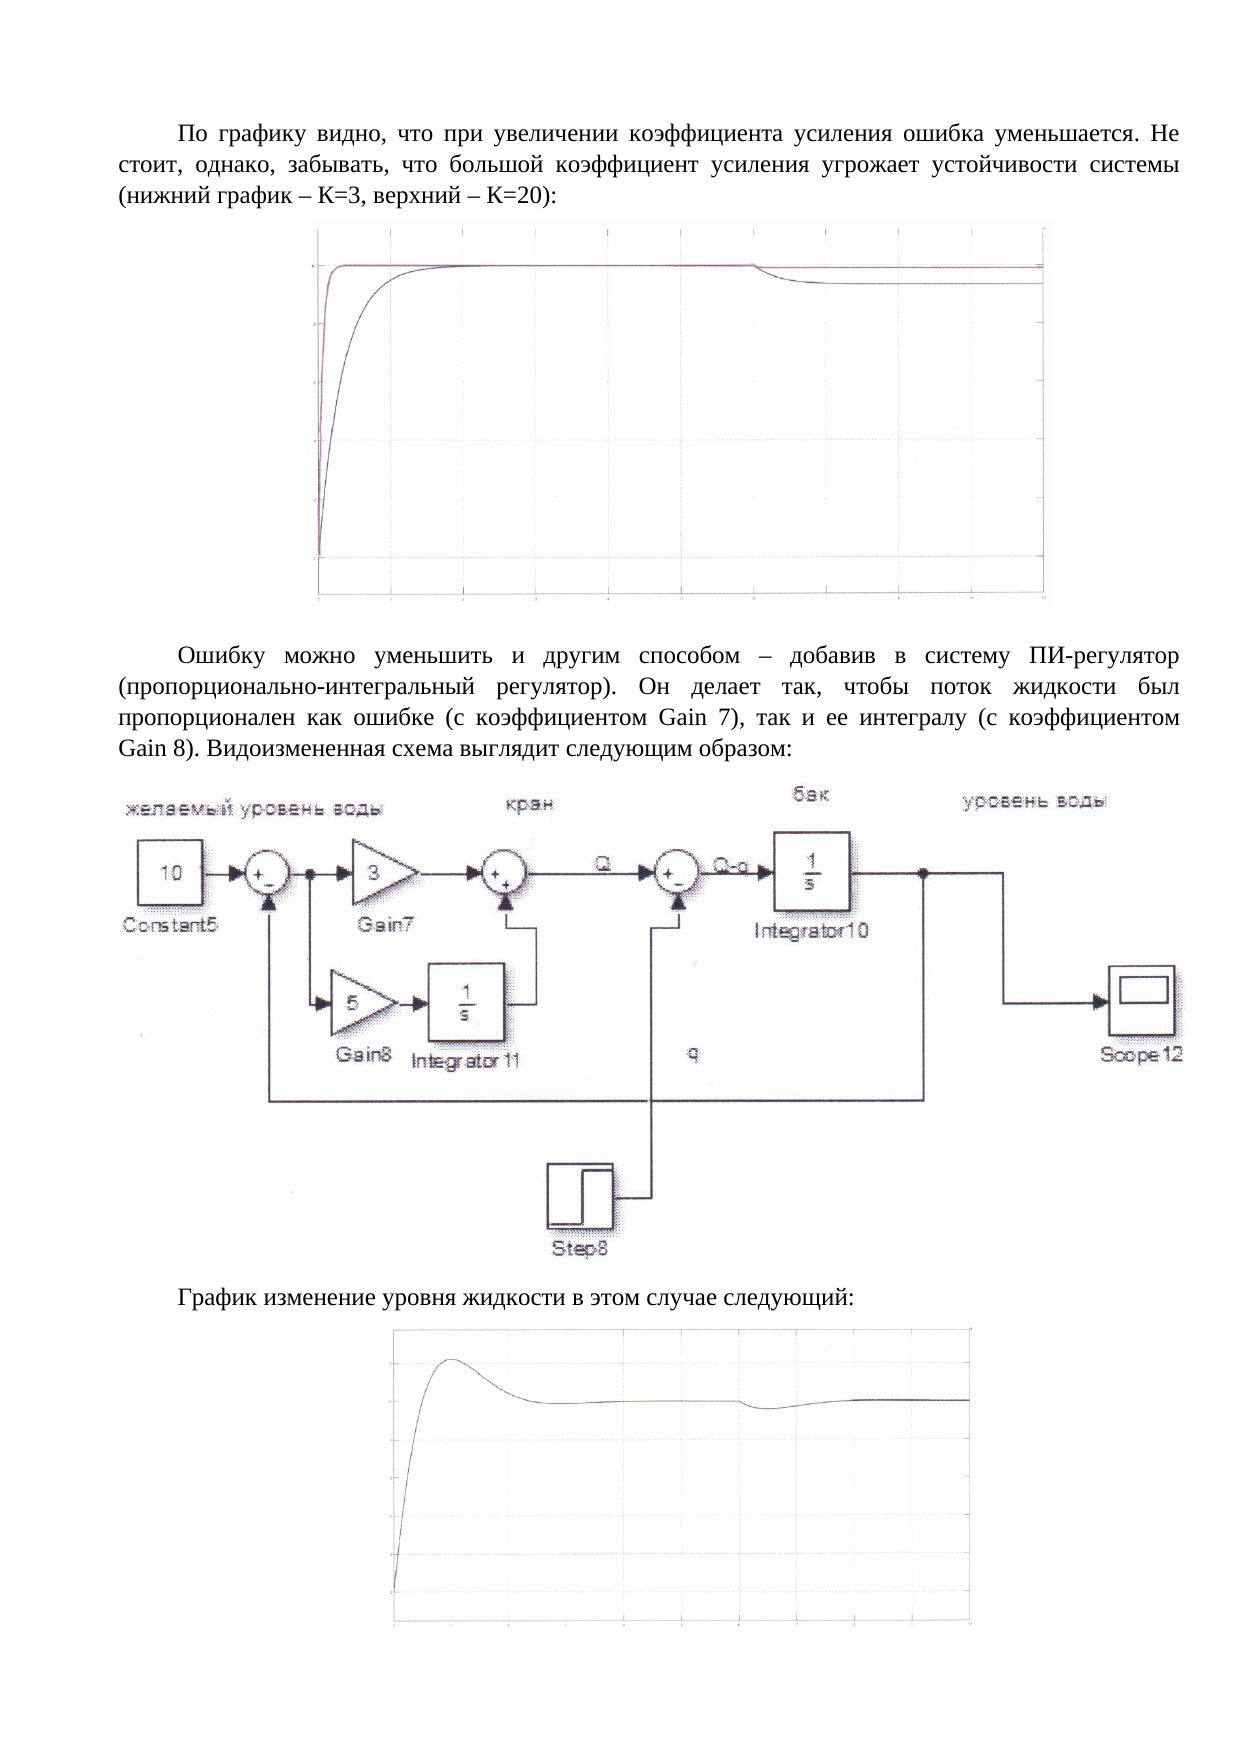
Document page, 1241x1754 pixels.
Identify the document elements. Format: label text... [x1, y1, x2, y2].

picture [118, 774, 1192, 1270]
text Ошибку можно уменьшить и другим способом – добавив в систему ПИ-регулятор (пропорционально-интегральный регулятор). Он делает так, чтобы поток жидкости был пропорционален как ошибке (с коэффициентом Gain 7), так и ее интегралу (с коэффициентом Gain 8). Видоизмененная схема выглядит следующим образом: [118, 640, 1181, 762]
picture [382, 1323, 976, 1631]
text По графику видно, что при увеличении коэффициента усиления ошибка уменьшается. Не стоит, однако, забывать, что большой коэффициент усиления угрожает устойчивости системы (нижний график – К=3, верхний – К=20): [118, 118, 1181, 209]
picture [306, 221, 1053, 607]
text График изменение уровня жидкости в этом случае следующий: [118, 1282, 1181, 1311]
